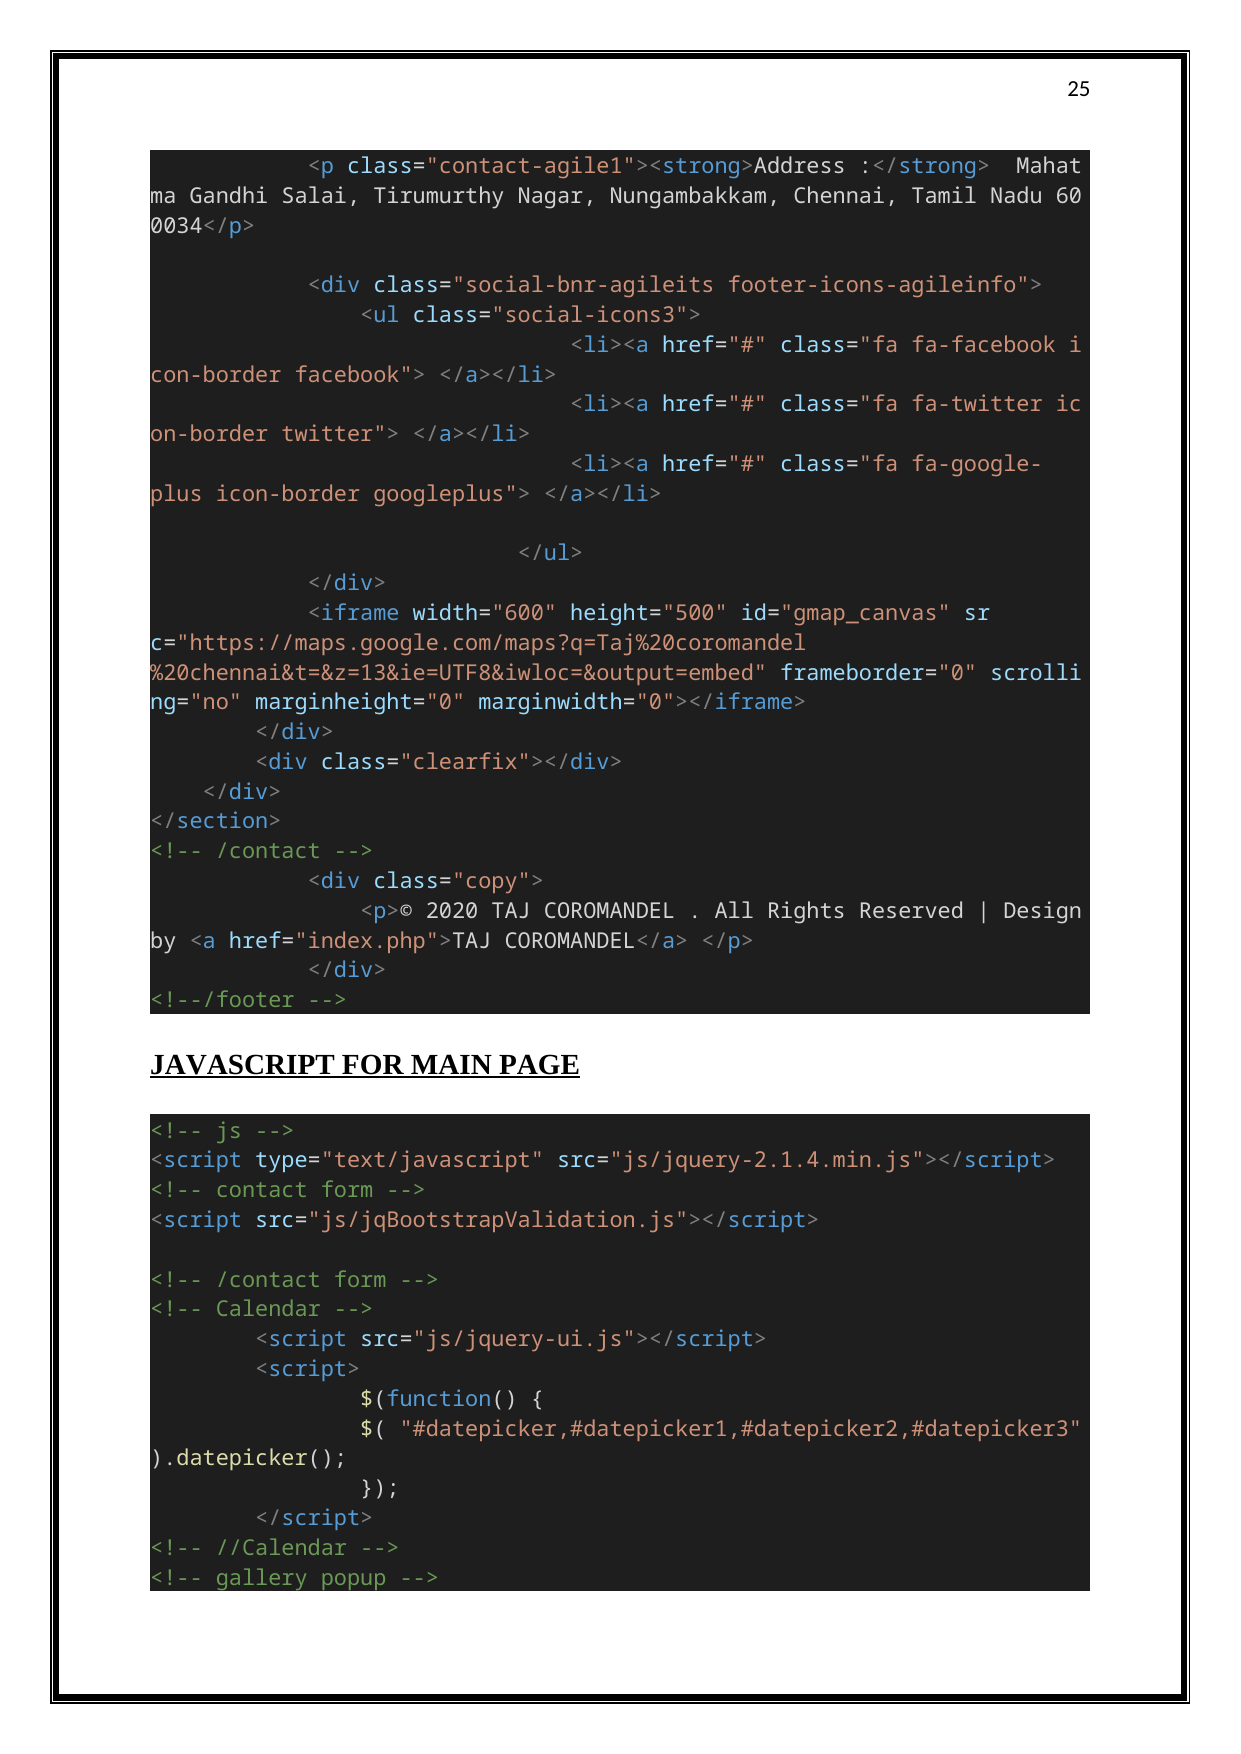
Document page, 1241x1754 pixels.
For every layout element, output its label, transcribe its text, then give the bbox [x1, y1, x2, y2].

text <p>© 2020 TAJ COROMANDEL . All Rights Reserved | Design by <a href="index.php">TAJ COROMANDEL</a> </p> [150, 895, 1090, 954]
text <li><a href="#" class="fa fa-twitter icon-border twitter"> </a></li> [150, 388, 1090, 448]
text <ul class="social-icons3"> [150, 299, 1090, 329]
text <script type="text/javascript" src="js/jquery-2.1.4.min.js"></script> [150, 1144, 1090, 1174]
text <li><a href="#" class="fa fa-facebook icon-border facebook"> </a></li> [150, 329, 1090, 388]
text <script src="js/jqBootstrapValidation.js"></script> [150, 1204, 1090, 1234]
text </section> [150, 805, 1090, 835]
text <!-- /contact form --> [150, 1263, 1090, 1293]
text <script> [150, 1353, 1090, 1383]
text <div class="copy"> [150, 865, 1090, 895]
text JAVASCRIPT FOR MAIN PAGE [150, 1047, 1090, 1081]
text <!--/footer --> [150, 984, 1090, 1014]
text <!-- gallery popup --> [150, 1561, 1090, 1591]
text <script src="js/jquery-ui.js"></script> [150, 1323, 1090, 1353]
text </div> [150, 954, 1090, 984]
text <!-- contact form --> [150, 1174, 1090, 1204]
text $( "#datepicker,#datepicker1,#datepicker2,#datepicker3" ).datepicker(); [150, 1412, 1090, 1472]
text <iframe width="600" height="500" id="gmap_canvas" src="https://maps.google.com/maps?q=Taj%20coromandel%20chennai&t=&z=13&ie=UTF8&iwloc=&output=embed" frameborder="0" scrolling="no" marginheight="0" marginwidth="0"></iframe> [150, 597, 1090, 716]
text <div class="clearfix"></div> [150, 746, 1090, 776]
text </script> [150, 1502, 1090, 1532]
text </div> [150, 567, 1090, 597]
text <!-- //Calendar --> [150, 1532, 1090, 1561]
text <li><a href="#" class="fa fa-google-plus icon-border googleplus"> </a></li> [150, 448, 1090, 507]
text <!-- /contact --> [150, 835, 1090, 865]
text <div class="social-bnr-agileits footer-icons-agileinfo"> [150, 269, 1090, 299]
text </div> [150, 776, 1090, 805]
text <!-- js --> [150, 1114, 1090, 1144]
text </ul> [150, 537, 1090, 567]
text <p class="contact-agile1"><strong>Address :</strong> Mahatma Gandhi Salai, Tirumurthy Nagar, Nungambakkam, Chennai, Tamil Nadu 600034</p> [150, 150, 1090, 239]
text }); [150, 1472, 1090, 1502]
text <!-- Calendar --> [150, 1293, 1090, 1323]
text </div> [150, 716, 1090, 746]
text $(function() { [150, 1383, 1090, 1412]
